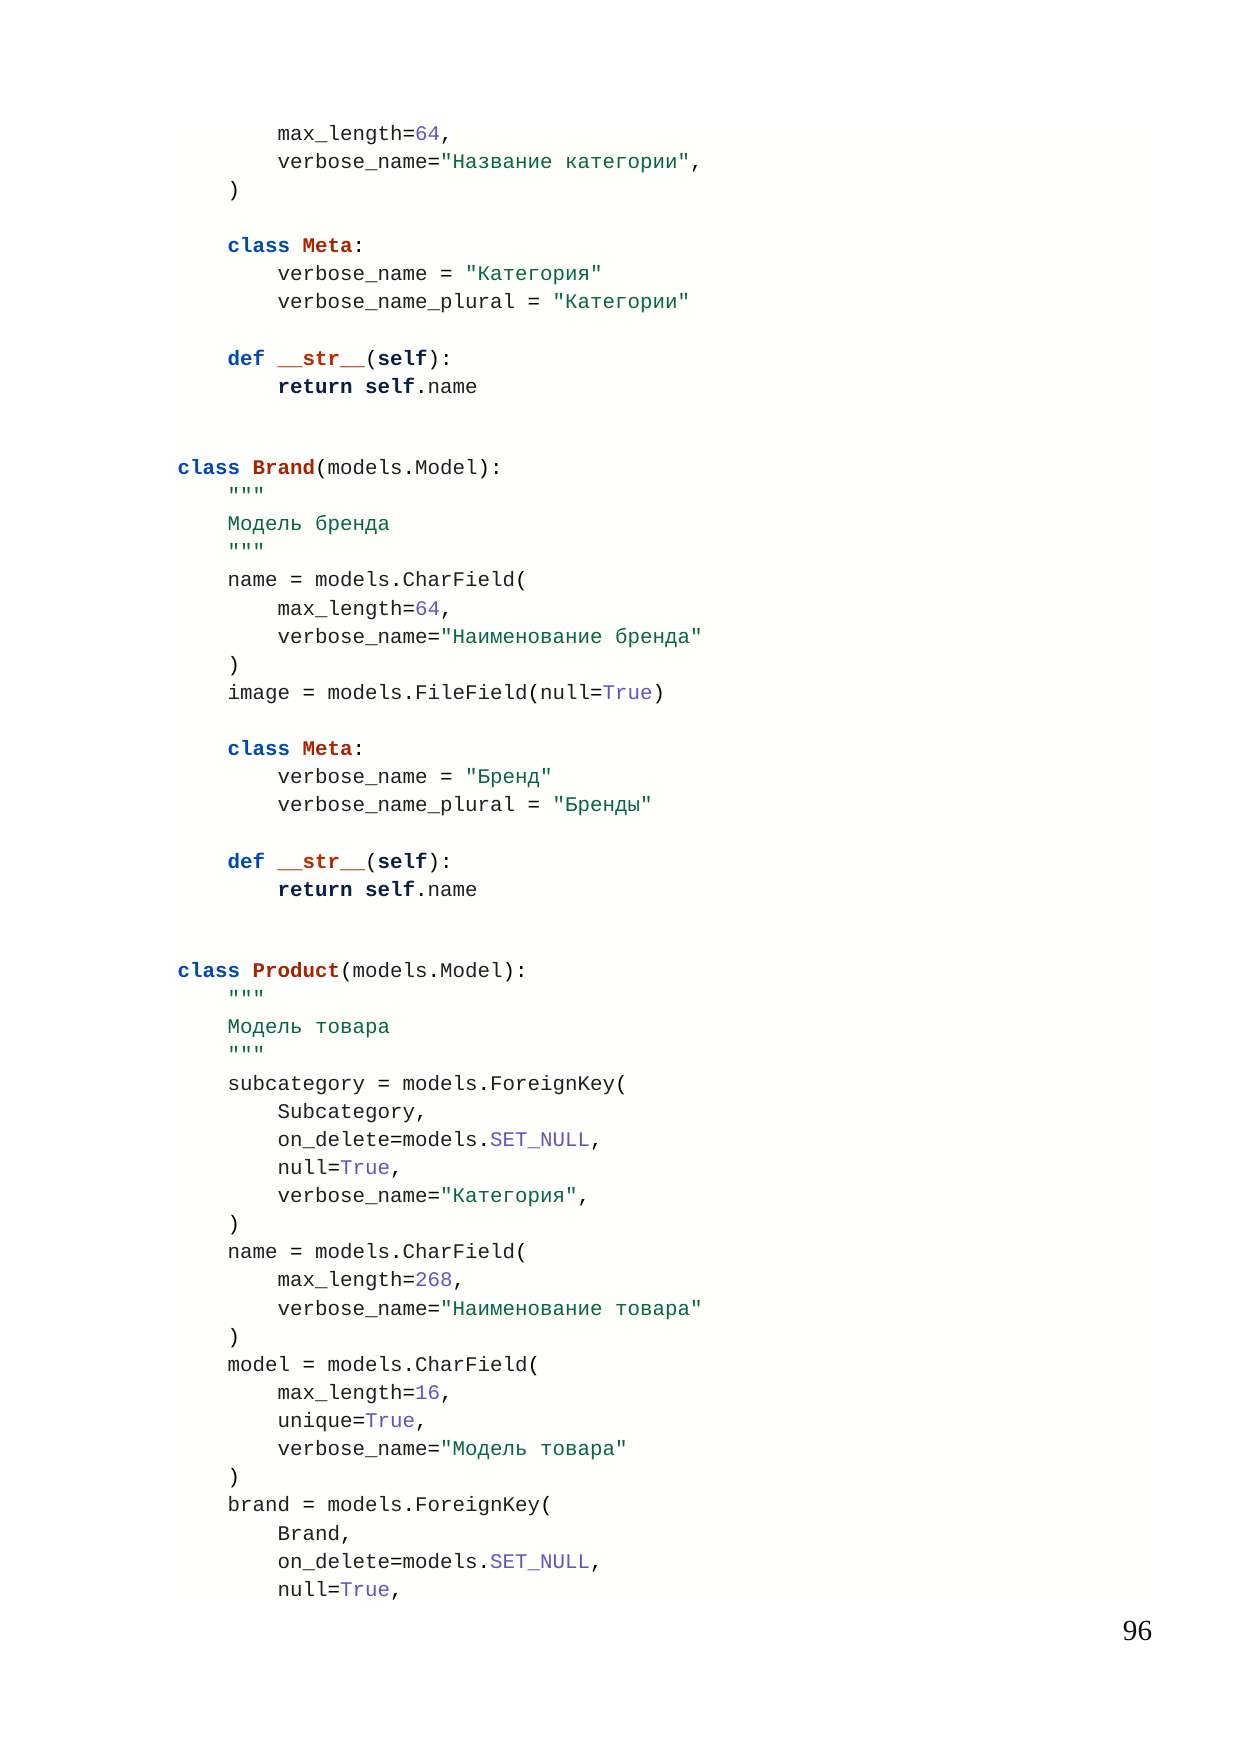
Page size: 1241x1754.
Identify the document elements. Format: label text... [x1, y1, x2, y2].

text """ [177, 537, 1152, 565]
text verbose_name = "Категория" [177, 259, 1152, 287]
text """ [177, 984, 1152, 1012]
text Brand, [177, 1518, 1152, 1546]
text verbose_name="Название категории", [177, 146, 1152, 174]
text return self.name [177, 371, 1152, 399]
text subcategory = models.ForeignKey( [177, 1068, 1152, 1096]
text ) [177, 174, 1152, 202]
text brand = models.ForeignKey( [177, 1490, 1152, 1518]
text max_length=16, [177, 1377, 1152, 1406]
text on_delete=models.SET_NULL, [177, 1124, 1152, 1152]
text name = models.CharField( [177, 565, 1152, 593]
text verbose_name="Модель товара" [177, 1434, 1152, 1462]
text """ [177, 481, 1152, 509]
text class Brand(models.Model): [177, 452, 1152, 481]
text class Meta: [177, 231, 1152, 259]
text verbose_name_plural = "Категории" [177, 287, 1152, 315]
text model = models.CharField( [177, 1349, 1152, 1377]
text verbose_name="Наименование товара" [177, 1293, 1152, 1321]
text """ [177, 1040, 1152, 1068]
text class Product(models.Model): [177, 956, 1152, 984]
text null=True, [177, 1152, 1152, 1181]
text image = models.FileField(null=True) [177, 677, 1152, 706]
text def __str__(self): [177, 846, 1152, 874]
text ) [177, 1321, 1152, 1349]
text Модель бренда [177, 509, 1152, 537]
text verbose_name = "Бренд" [177, 762, 1152, 790]
text verbose_name_plural = "Бренды" [177, 790, 1152, 818]
text Модель товара [177, 1012, 1152, 1040]
text ) [177, 1209, 1152, 1237]
text ) [177, 649, 1152, 677]
text Subcategory, [177, 1096, 1152, 1124]
text max_length=64, [177, 118, 1152, 146]
text on_delete=models.SET_NULL, [177, 1546, 1152, 1574]
text ) [177, 1462, 1152, 1490]
text max_length=64, [177, 593, 1152, 621]
text max_length=268, [177, 1265, 1152, 1293]
text name = models.CharField( [177, 1237, 1152, 1265]
text class Meta: [177, 734, 1152, 762]
text return self.name [177, 874, 1152, 902]
text null=True, [177, 1574, 1152, 1602]
text unique=True, [177, 1406, 1152, 1434]
text def __str__(self): [177, 343, 1152, 371]
text verbose_name="Наименование бренда" [177, 621, 1152, 649]
text verbose_name="Категория", [177, 1181, 1152, 1209]
